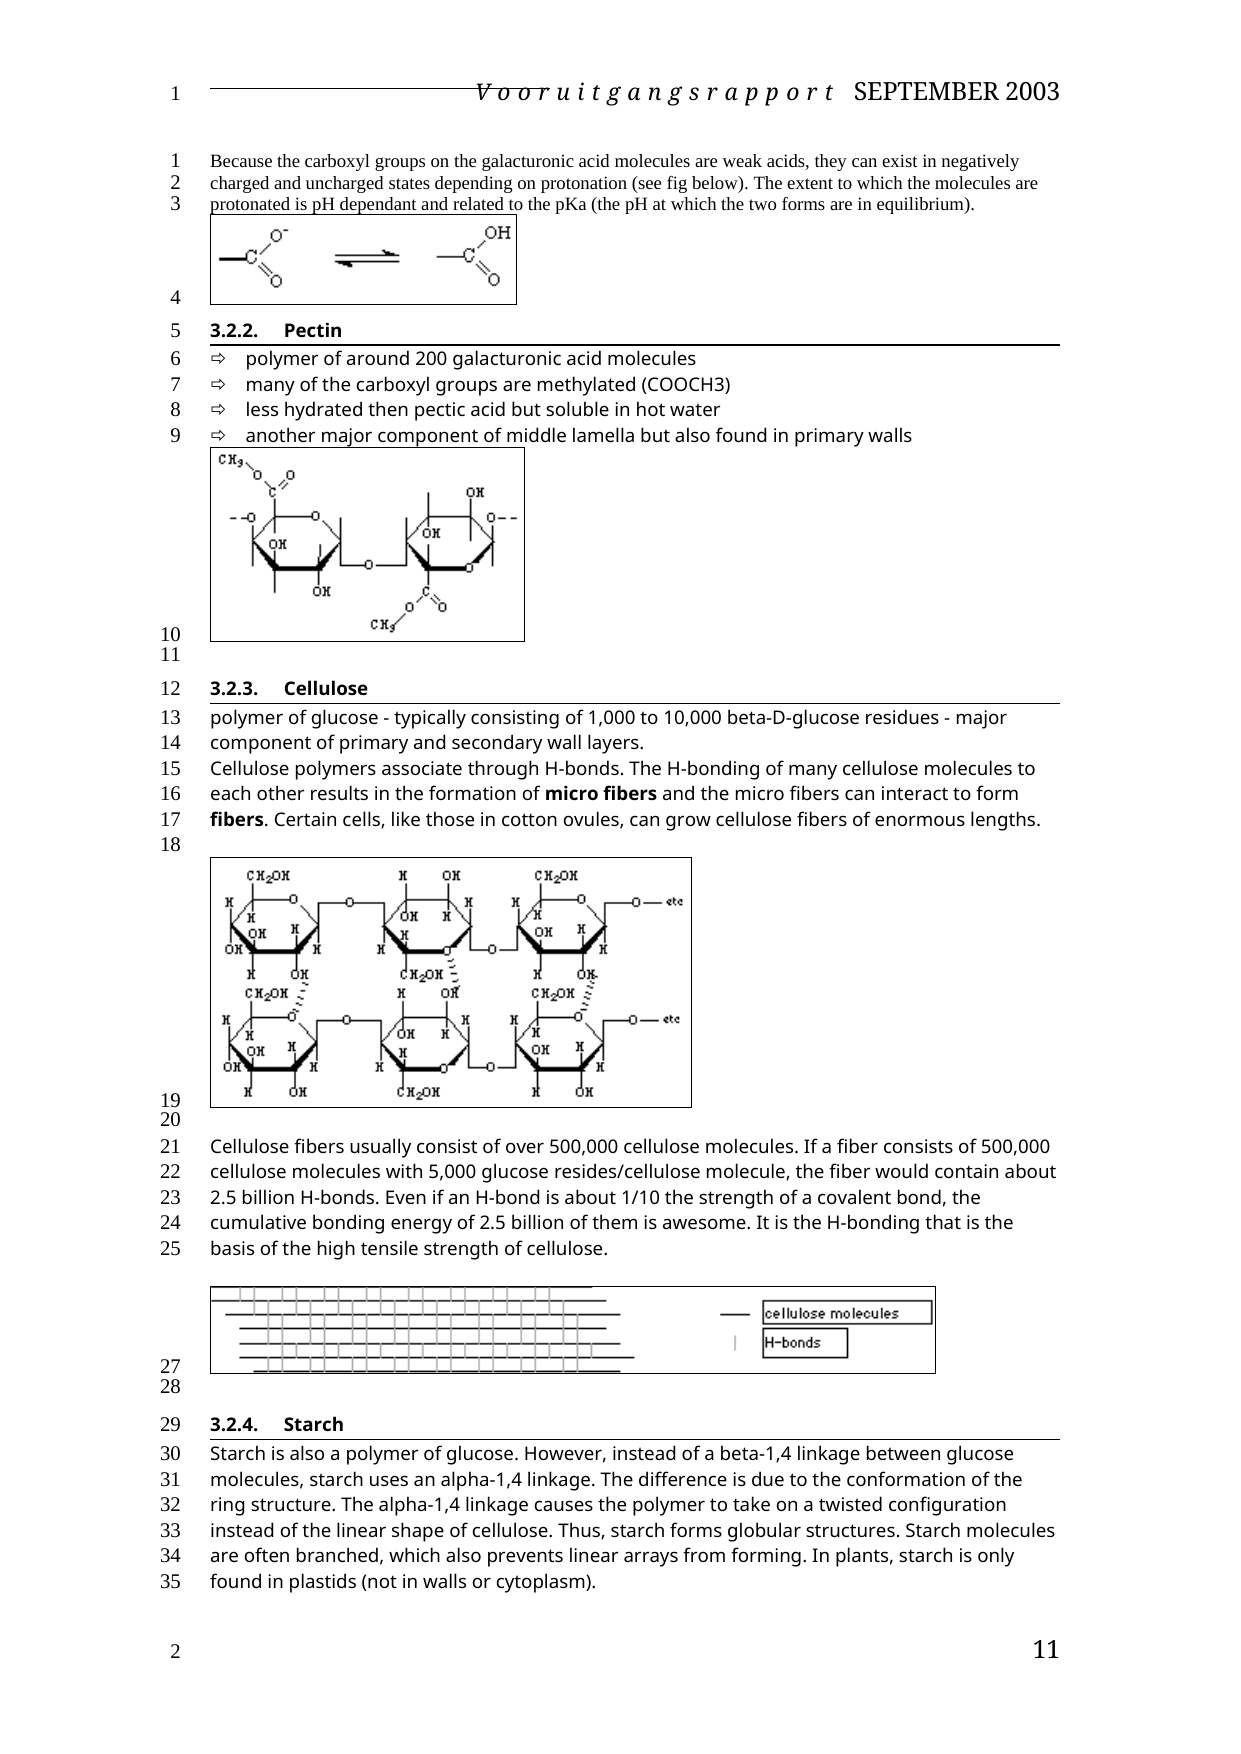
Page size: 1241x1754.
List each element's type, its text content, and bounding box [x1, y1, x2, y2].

text Because the carboxyl groups on the galacturonic acid molecules are weak acids, they can exist in negatively charged and uncharged states depending on protonation (see fig below). The extent to which the molecules are protonated is pH dependant and related to the pKa (the pH at which the two forms are in equilibrium). [210, 150, 1060, 215]
picture [211, 858, 691, 1107]
picture [211, 215, 516, 304]
list polymer of around 200 galacturonic acid molecules [210, 346, 1060, 371]
text Cellulose polymers associate through H-bonds. The H-bonding of many cellulose molecules to each other results in the formation of micro fibers and the micro fibers can interact to form fibers. Certain cells, like those in cotton ovules, can grow cellulose fibers of enormous lengths. [210, 755, 1060, 832]
picture [211, 1287, 935, 1373]
subtitle Pectin [210, 317, 1060, 344]
list less hydrated then pectic acid but soluble in hot water [210, 397, 1060, 422]
list another major component of middle lamella but also found in primary walls [210, 422, 1060, 448]
text Starch is also a polymer of glucose. However, instead of a beta-1,4 linkage between glucose molecules, starch uses an alpha-1,4 linkage. The difference is due to the conformation of the ring structure. The alpha-1,4 linkage causes the polymer to take on a twisted configuration instead of the linear shape of cellulose. Thus, starch forms globular structures. Starch molecules are often branched, which also prevents linear arrays from forming. In plants, starch is only found in plastids (not in walls or cytoplasm). [210, 1440, 1060, 1593]
text Cellulose fibers usually consist of over 500,000 cellulose molecules. If a fiber consists of 500,000 cellulose molecules with 5,000 glucose resides/cellulose molecule, the fiber would contain about 2.5 billion H-bonds. Even if an H-bond is about 1/10 the strength of a covalent bond, the cumulative bonding energy of 2.5 billion of them is awesome. It is the H-bonding that is the basis of the high tensile strength of cellulose. [210, 1133, 1060, 1286]
subtitle Starch [210, 1412, 1060, 1439]
subtitle Cellulose [210, 676, 1060, 703]
picture [211, 448, 524, 641]
list many of the carboxyl groups are methylated (COOCH3) [210, 371, 1060, 397]
text polymer of glucose - typically consisting of 1,000 to 10,000 beta-D-glucose residues - major component of primary and secondary wall layers. [210, 704, 1060, 755]
